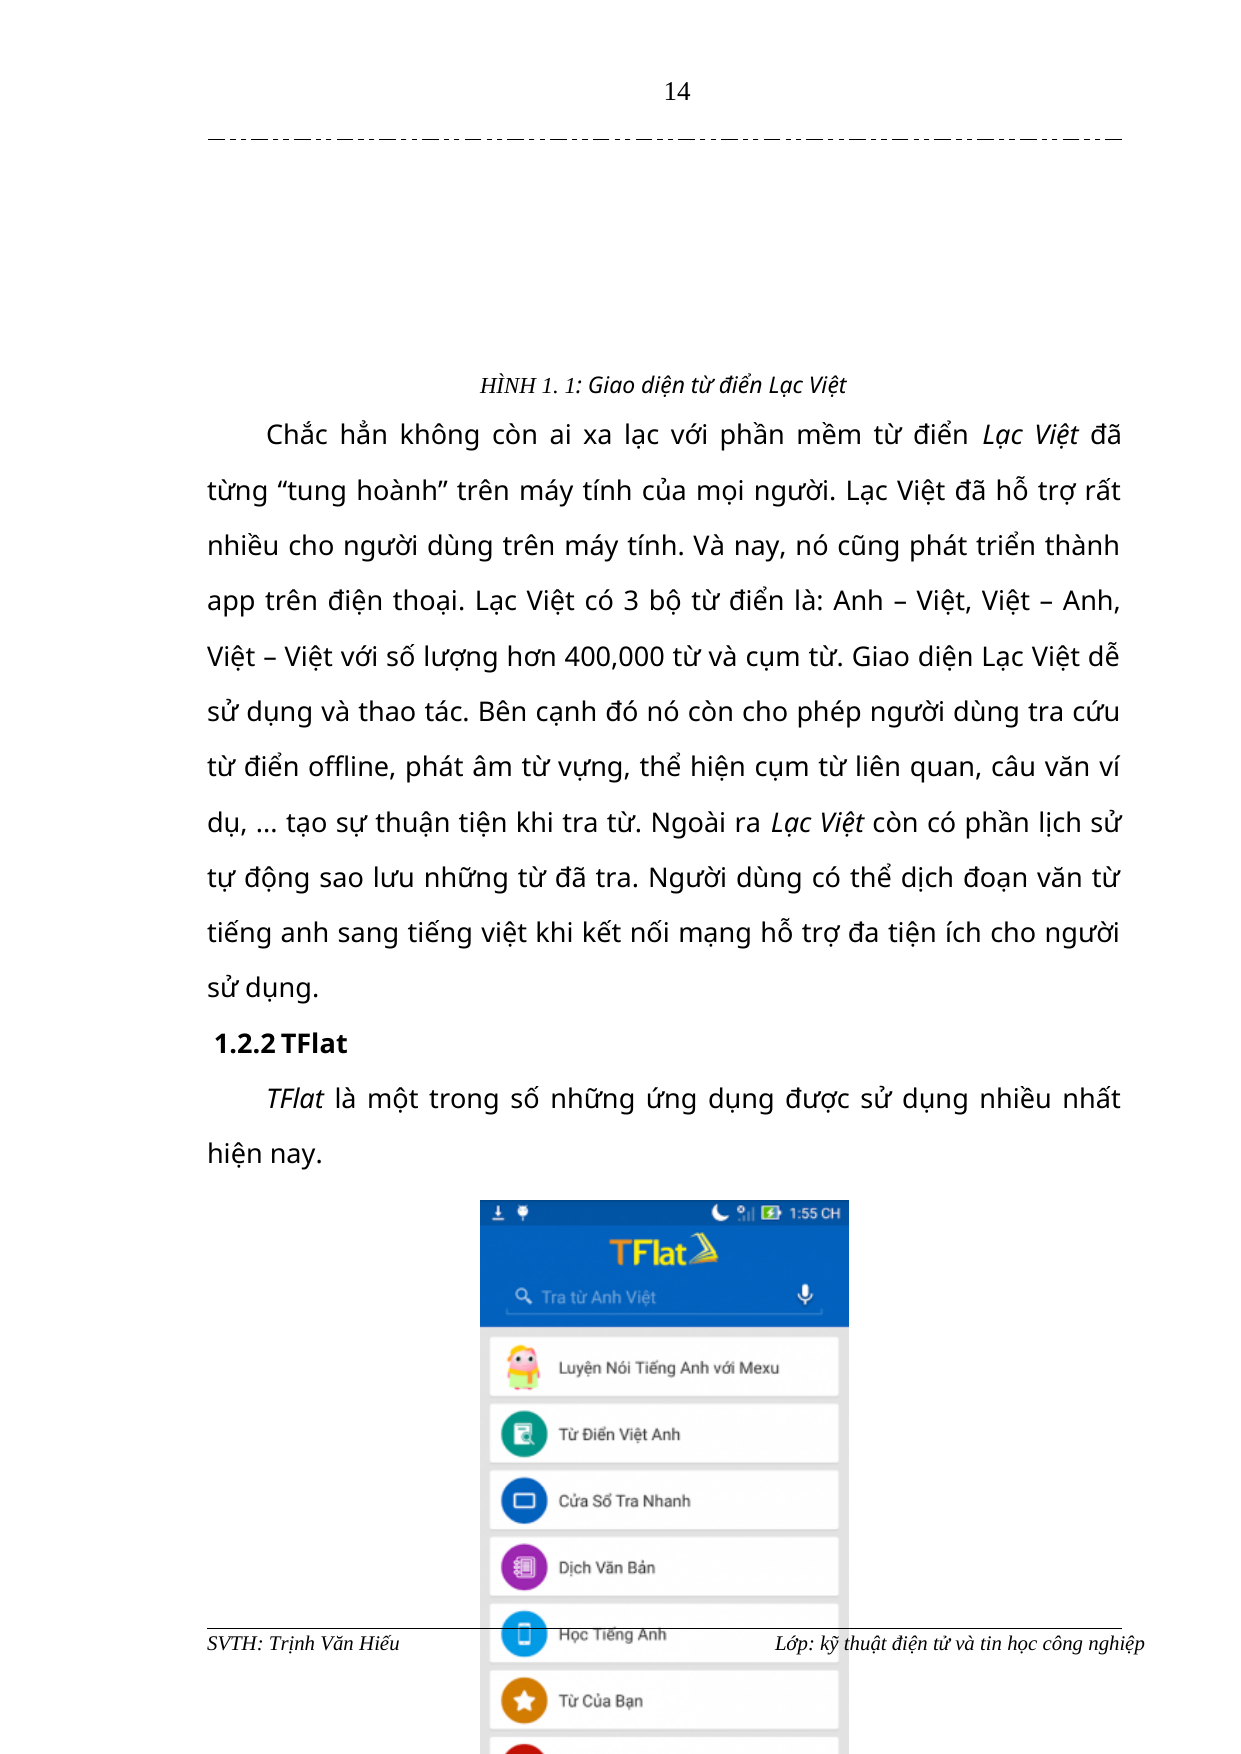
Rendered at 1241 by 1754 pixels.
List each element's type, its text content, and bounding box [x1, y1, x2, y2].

list Chắc hẳn không còn ai xa lạc với phần mềm từ điển Lạc Việt đã từng “tung hoành” trên máy tính của mọi người. Lạc Việt đã hỗ trợ rất nhiều cho người dùng trên máy tính. Và nay, nó cũng phát triển thành app trên điện thoại. Lạc Việt có 3 bộ từ điển là: Anh – Việt, Việt – Anh, Việt – Việt với số lượng hơn 400,000 từ và cụm từ. Giao diện Lạc Việt dễ sử dụng và thao tác. Bên cạnh đó nó còn cho phép người dùng tra cứu từ điển offline, phát âm từ vựng, thể hiện cụm từ liên quan, câu văn ví dụ, ... tạo sự thuận tiện khi tra từ. Ngoài ra Lạc Việt còn có phần lịch sử tự động sao lưu những từ đã tra. Người dùng có thể dịch đoạn văn từ tiếng anh sang tiếng việt khi kết nối mạng hỗ trợ đa tiện ích cho người sử dụng. [207, 416, 1122, 1006]
picture [518, 1629, 530, 1645]
text HÌNH 1. 1: Giao diện từ điển Lạc Việt [207, 369, 1122, 400]
list TFlat [214, 1024, 1122, 1061]
list TFlat là một trong số những ứng dụng được sử dụng nhiều nhất hiện nay. [207, 1079, 1122, 1172]
picture [518, 1623, 530, 1628]
picture [480, 1629, 849, 1754]
picture [480, 1200, 849, 1628]
